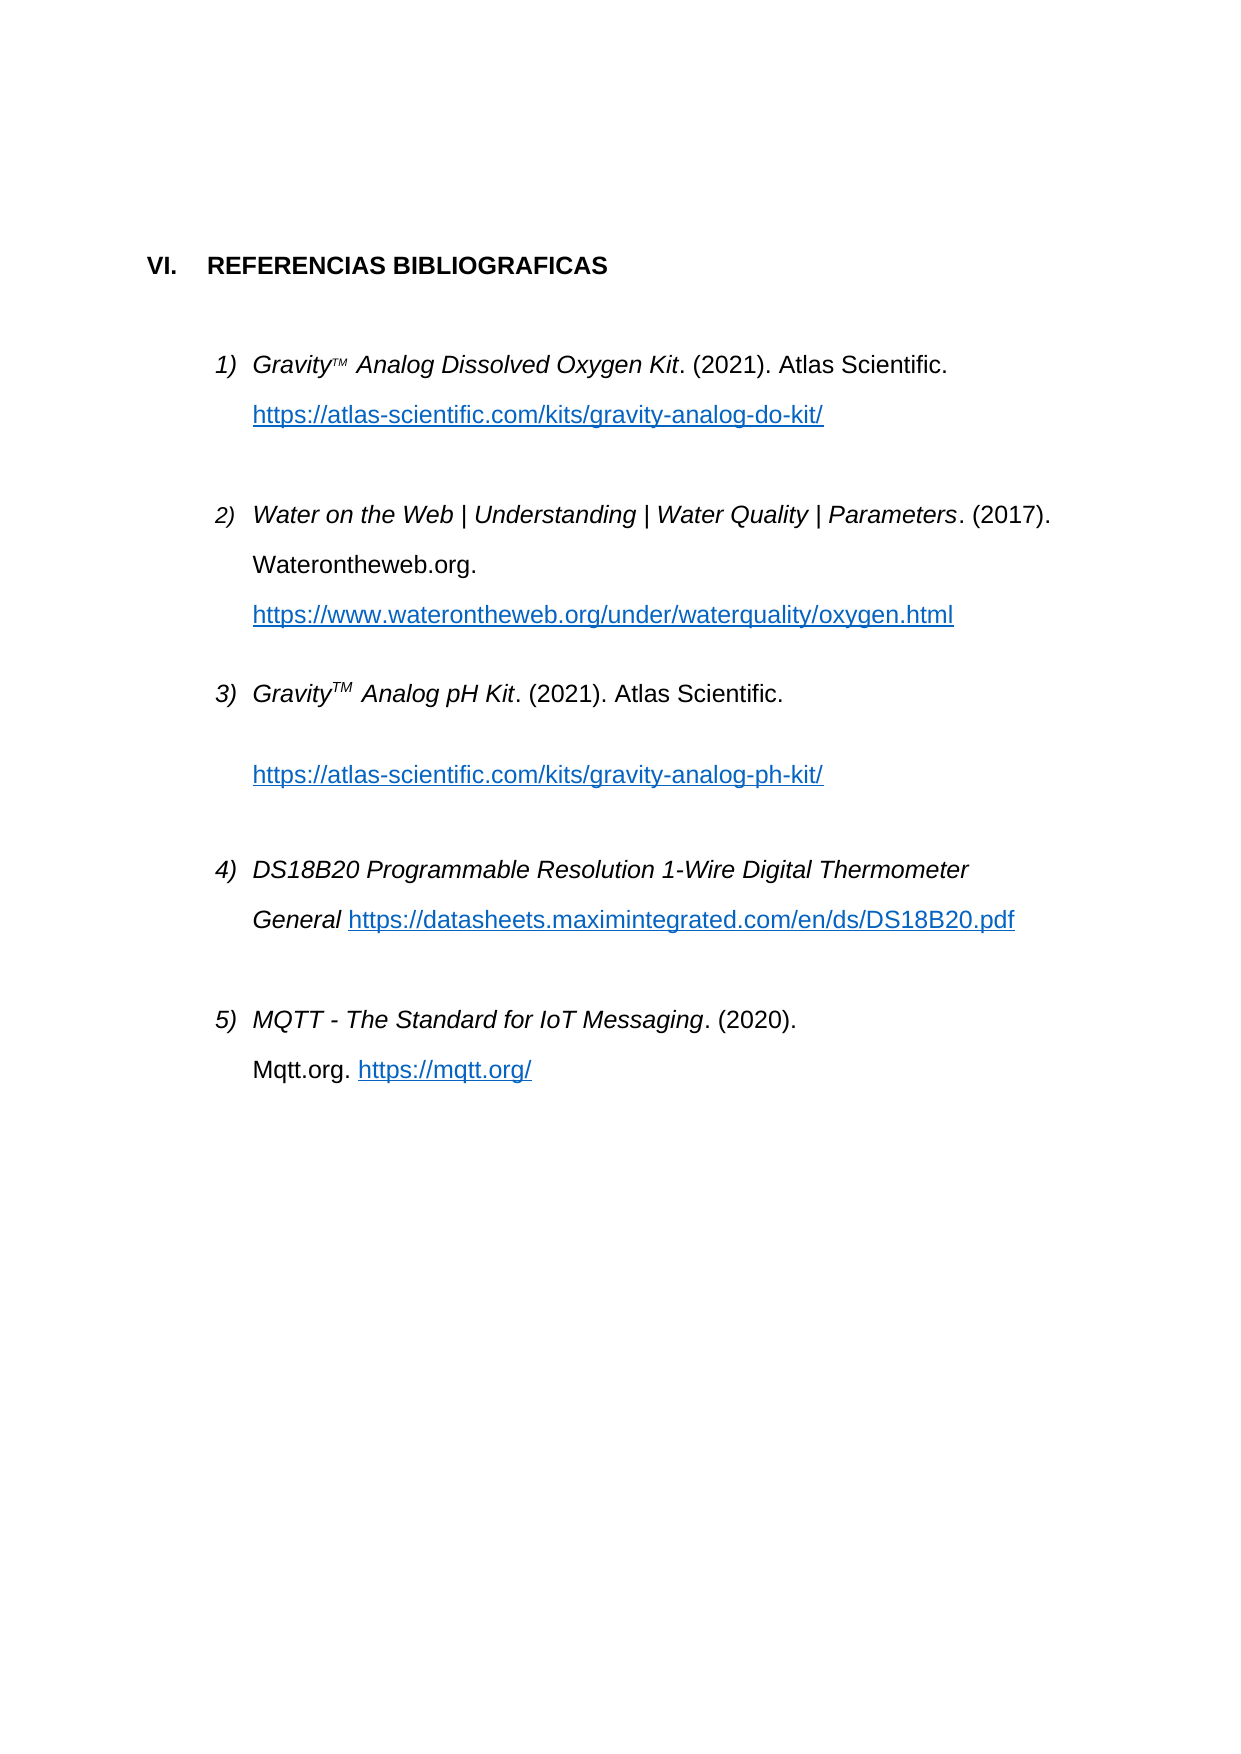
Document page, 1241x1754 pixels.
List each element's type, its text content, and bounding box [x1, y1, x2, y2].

list https://atlas-scientific.com/kits/gravity-analog-ph-kit/ [252, 739, 1063, 789]
text Mqtt.org. https://mqtt.org/ [252, 1034, 1063, 1084]
list DS18B20 Programmable Resolution 1-Wire Digital Thermometer General https://datasheets.maximintegrated.com/en/ds/DS18B20.pdf [215, 834, 1063, 934]
subtitle REFERENCIAS BIBLIOGRAFICAS [177, 251, 1063, 280]
list MQTT - The Standard for IoT Messaging. (2020). [215, 984, 1063, 1034]
list GravityTM Analog Dissolved Oxygen Kit. (2021). Atlas Scientific. https://atlas-scientific.com/kits/gravity-analog-do-kit/ [215, 329, 1063, 429]
list Water on the Web | Understanding | Water Quality | Parameters. (2017). Waterontheweb.org. https://www.waterontheweb.org/under/waterquality/oxygen.html [215, 479, 1063, 629]
list GravityTM Analog pH Kit. (2021). Atlas Scientific. [215, 658, 1063, 708]
